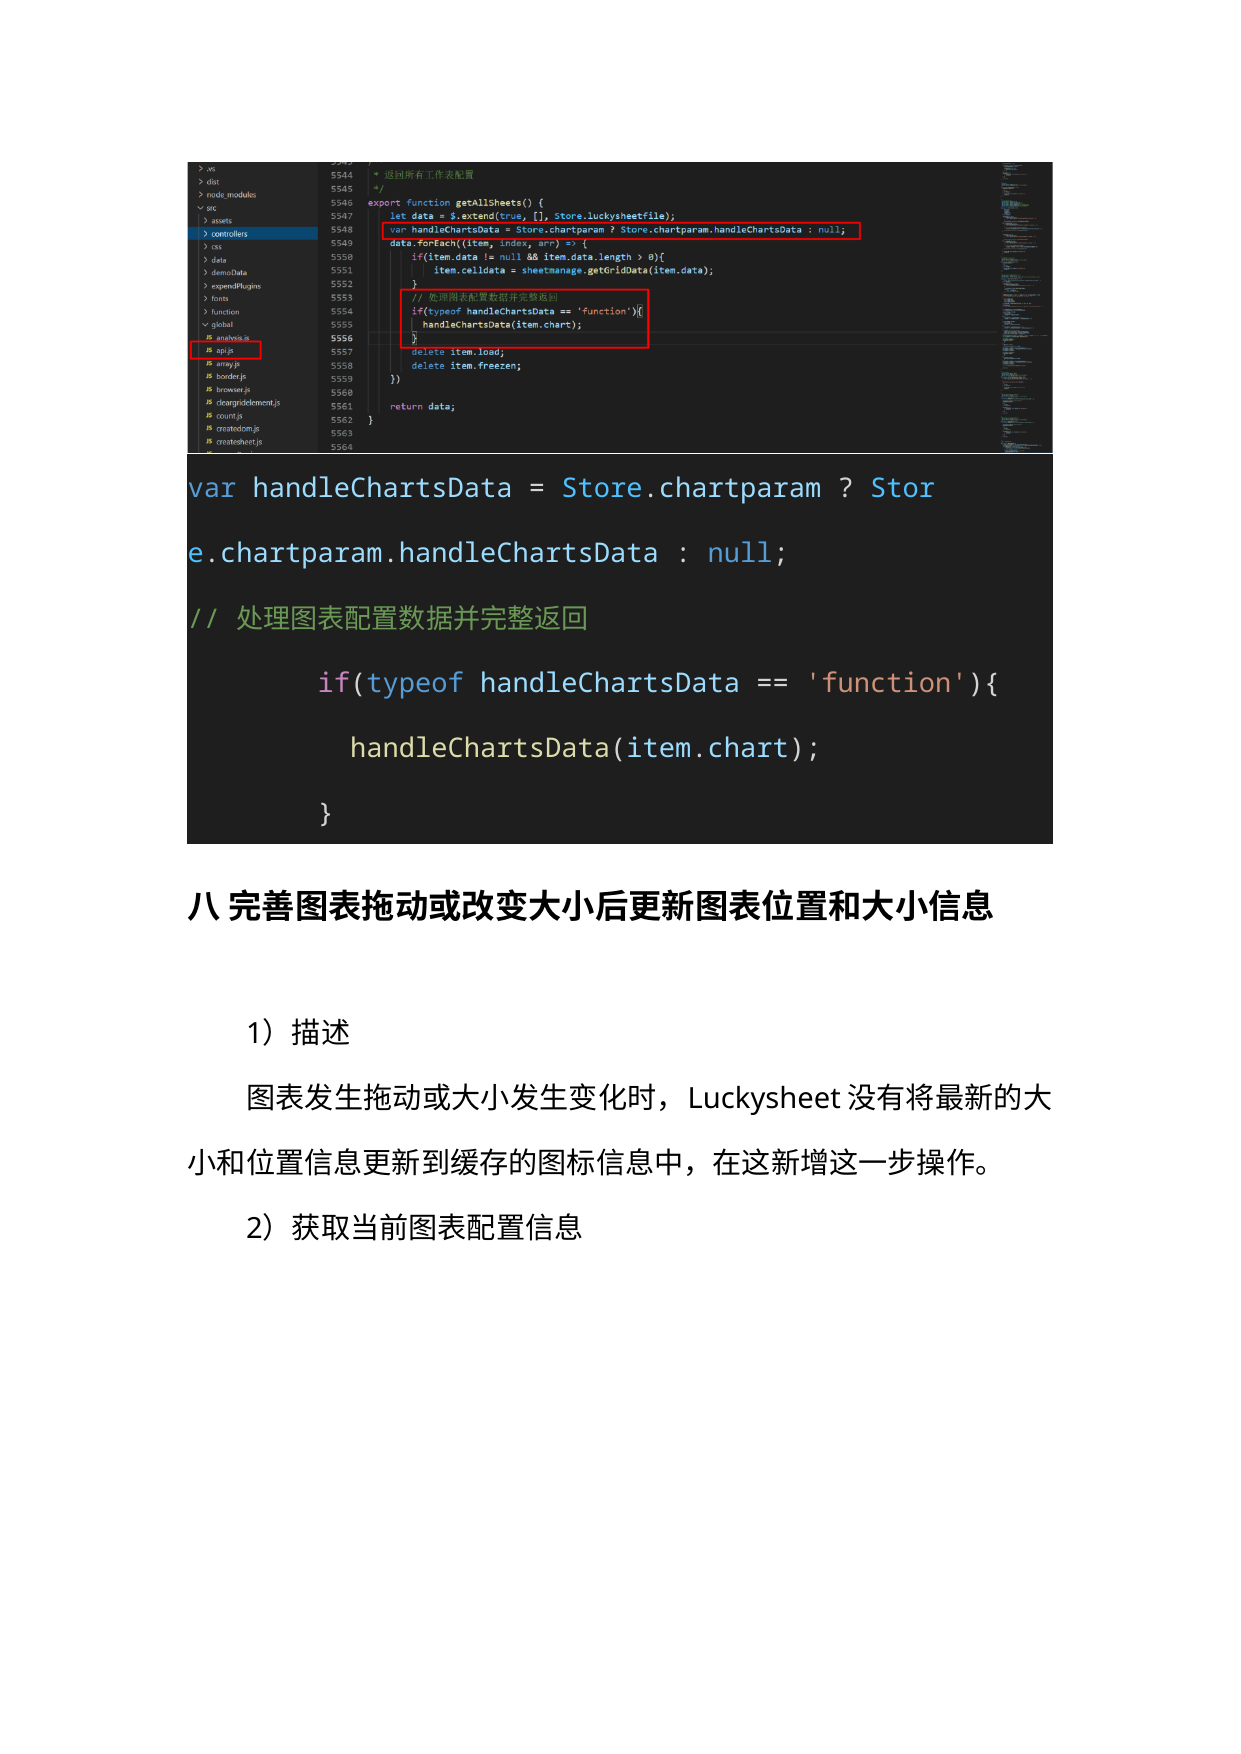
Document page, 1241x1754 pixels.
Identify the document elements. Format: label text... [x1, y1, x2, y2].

text 图表发生拖动或大小发生变化时，Luckysheet没有将最新的大小和位置信息更新到缓存的图标信息中，在这新增这一步操作。 [187, 1064, 1053, 1194]
text // 处理图表配置数据并完整返回 [187, 584, 1053, 649]
text } [187, 779, 1053, 844]
picture [187, 162, 1053, 453]
text handleChartsData(item.chart); [187, 714, 1053, 779]
text if(typeof handleChartsData == 'function'){ [187, 649, 1053, 714]
text 1）描述 [187, 999, 1053, 1064]
subtitle 八 完善图表拖动或改变大小后更新图表位置和大小信息 [187, 872, 1053, 937]
text 2）获取当前图表配置信息 [187, 1194, 1053, 1259]
text var handleChartsData = Store.chartparam ? Store.chartparam.handleChartsData : null; [187, 454, 1053, 584]
